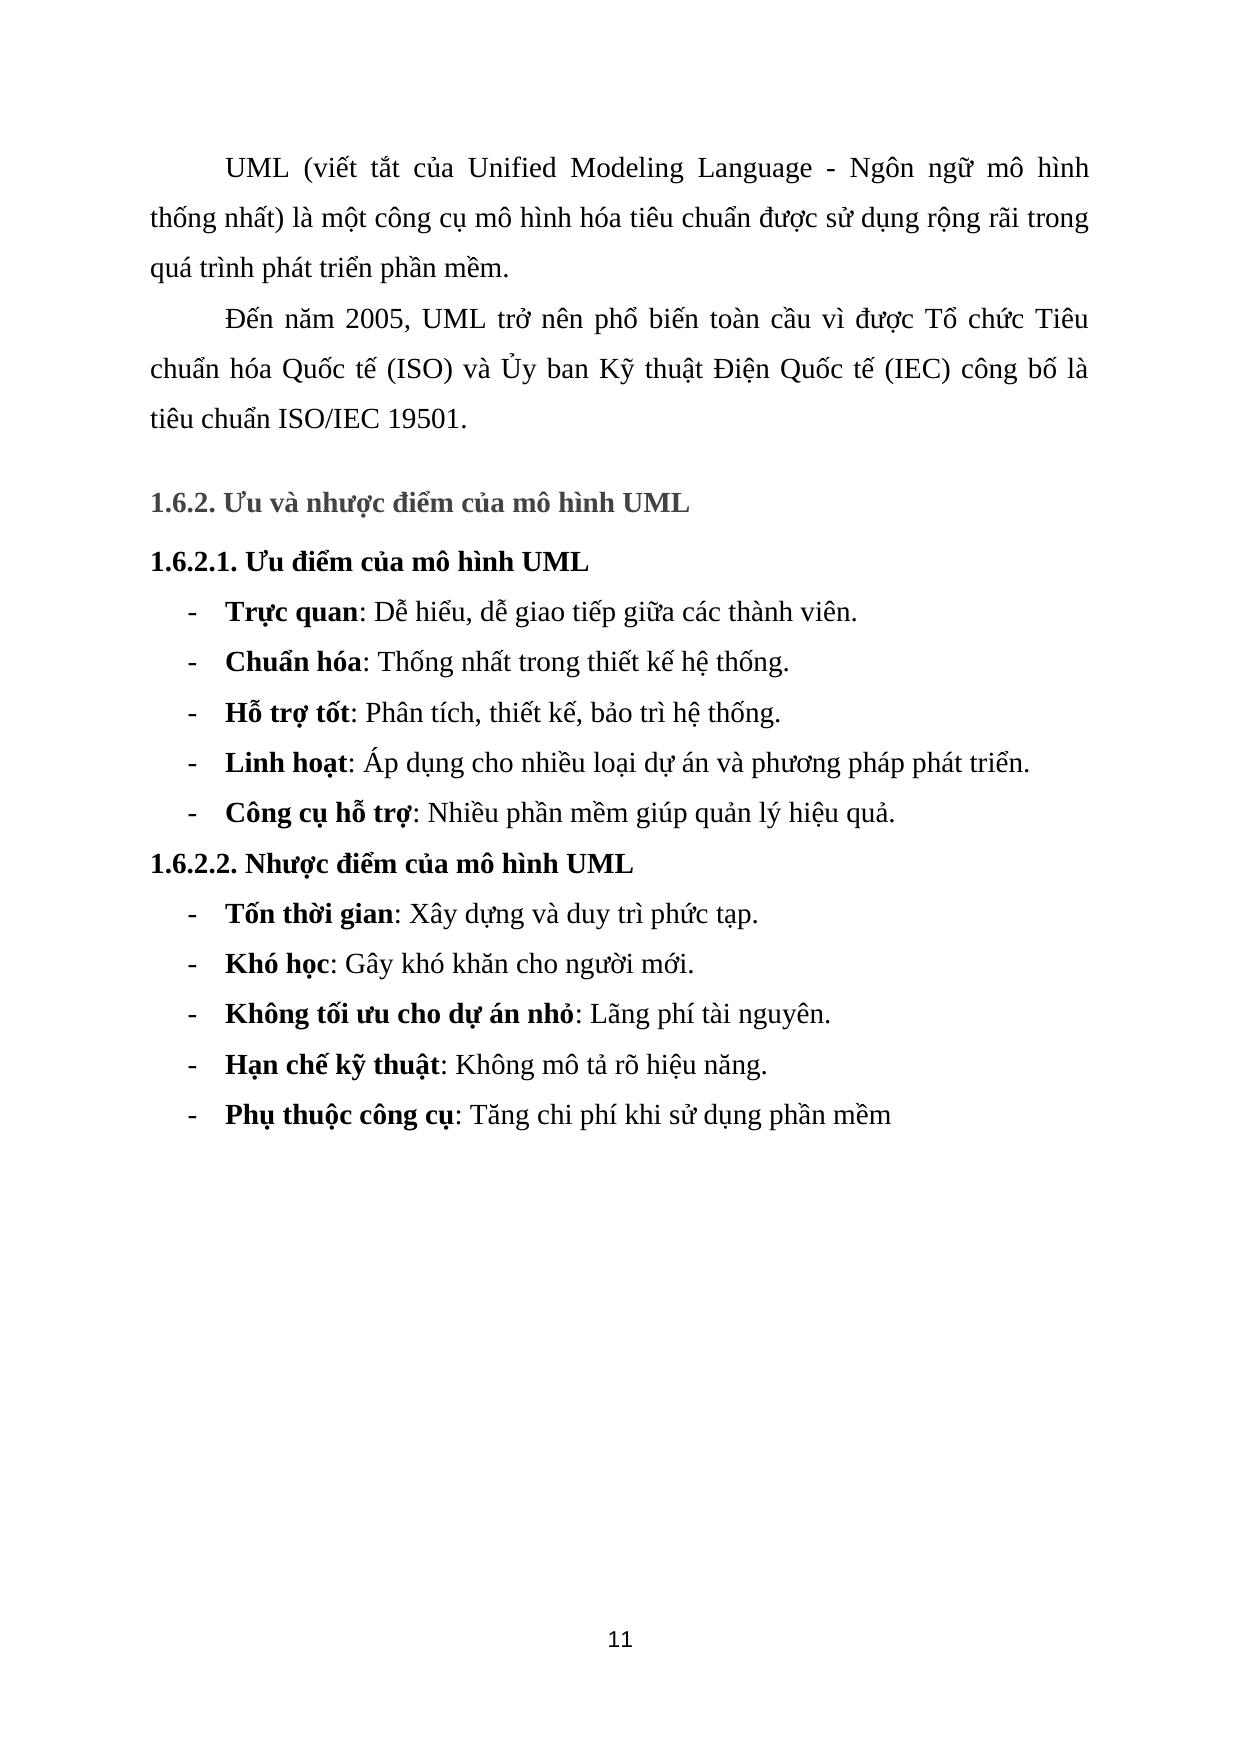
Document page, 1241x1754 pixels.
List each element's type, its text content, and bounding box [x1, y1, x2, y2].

text 1.6.2.2. Nhược điểm của mô hình UML [150, 846, 1090, 879]
list Trực quan: Dễ hiểu, dễ giao tiếp giữa các thành viên. [187, 594, 1090, 628]
list Phụ thuộc công cụ: Tăng chi phí khi sử dụng phần mềm [187, 1097, 1090, 1131]
list Chuẩn hóa: Thống nhất trong thiết kế hệ thống. [187, 644, 1090, 678]
list Công cụ hỗ trợ: Nhiều phần mềm giúp quản lý hiệu quả. [187, 795, 1090, 829]
list Hỗ trợ tốt: Phân tích, thiết kế, bảo trì hệ thống. [187, 695, 1090, 728]
subtitle 1.6.2. Ưu và nhược điểm của mô hình UML [150, 485, 1090, 519]
text 1.6.2.1. Ưu điểm của mô hình UML [150, 544, 1090, 577]
list Linh hoạt: Áp dụng cho nhiều loại dự án và phương pháp phát triển. [187, 745, 1090, 779]
list Hạn chế kỹ thuật: Không mô tả rõ hiệu năng. [187, 1047, 1090, 1081]
list Không tối ưu cho dự án nhỏ: Lãng phí tài nguyên. [187, 997, 1090, 1030]
list Tốn thời gian: Xây dựng và duy trì phức tạp. [187, 896, 1090, 929]
text UML (viết tắt của Unified Modeling Language - Ngôn ngữ mô hình thống nhất) là một công cụ mô hình hóa tiêu chuẩn được sử dụng rộng rãi trong quá trình phát triển phần mềm. [150, 150, 1090, 284]
text Đến năm 2005, UML trở nên phổ biến toàn cầu vì được Tổ chức Tiêu chuẩn hóa Quốc tế (ISO) và Ủy ban Kỹ thuật Điện Quốc tế (IEC) công bố là tiêu chuẩn ISO/IEC 19501. [150, 301, 1090, 435]
list Khó học: Gây khó khăn cho người mới. [187, 946, 1090, 980]
